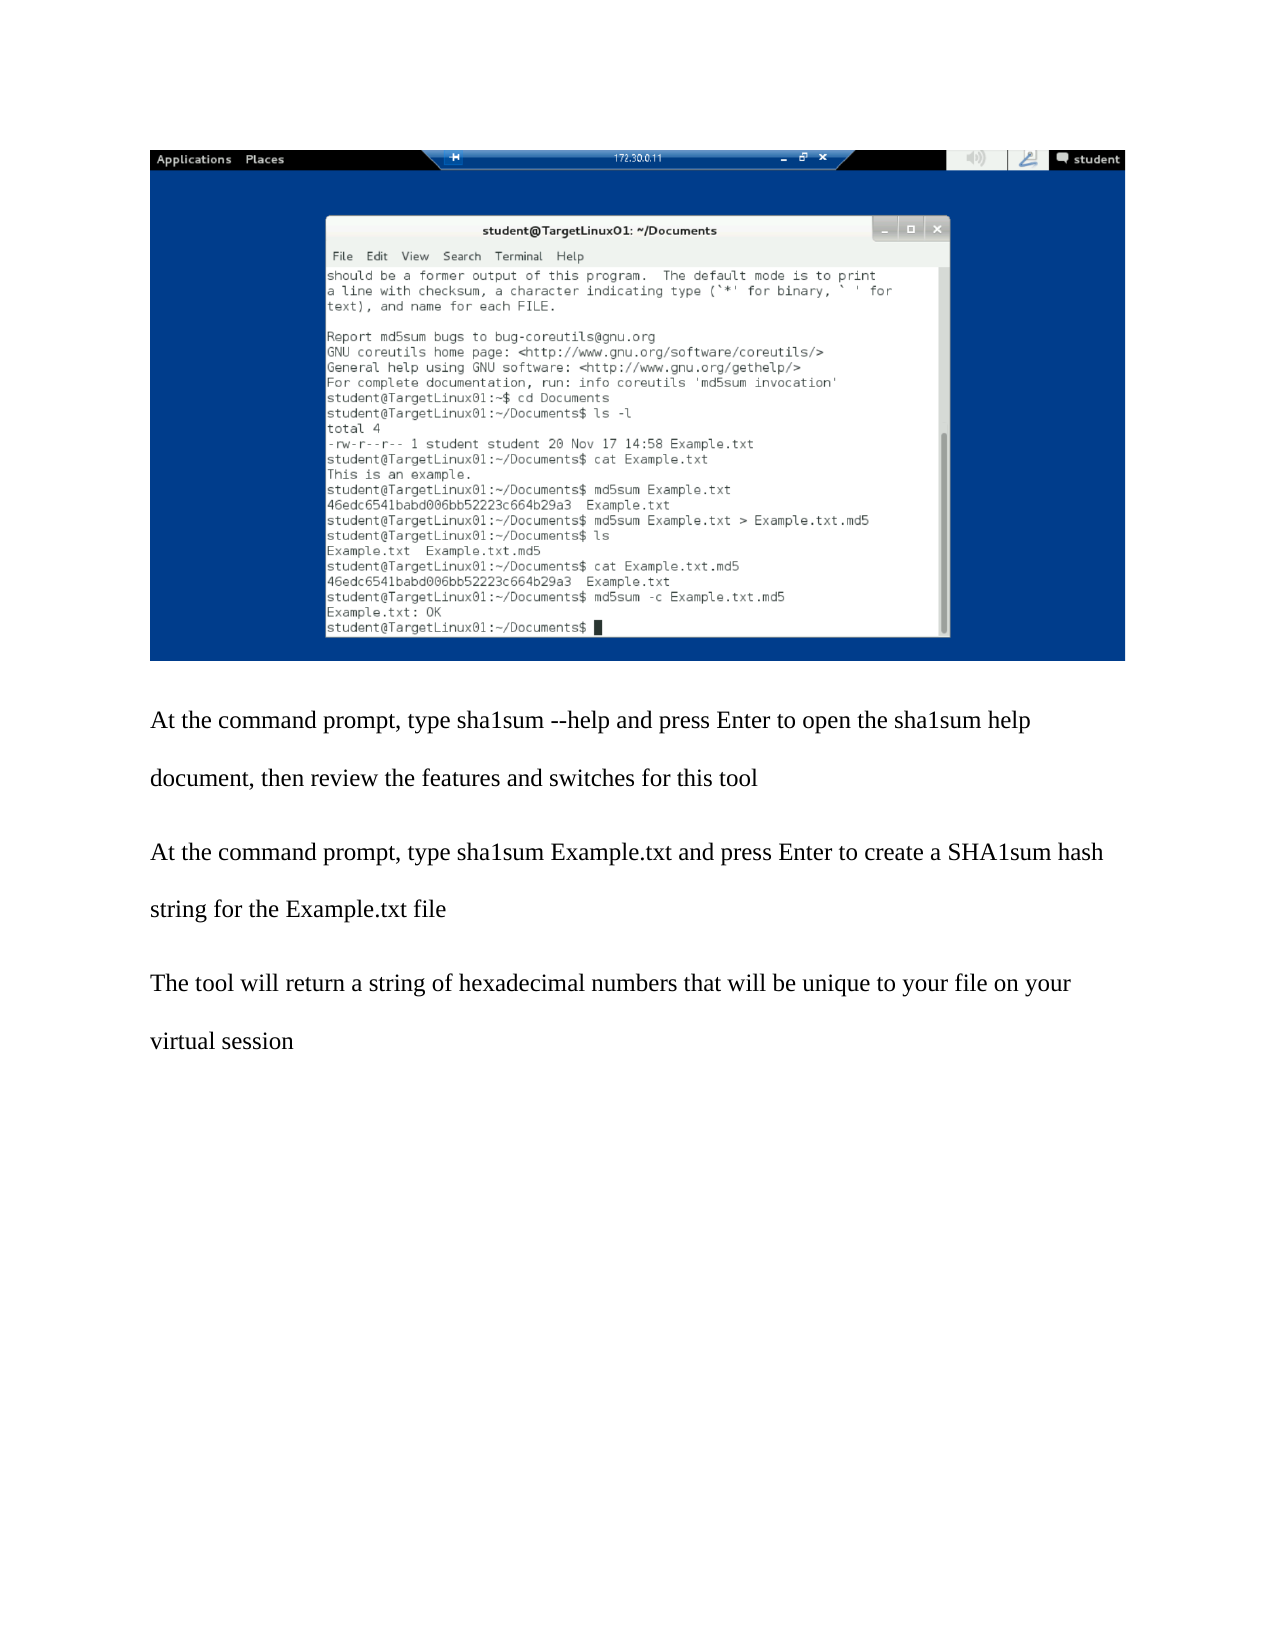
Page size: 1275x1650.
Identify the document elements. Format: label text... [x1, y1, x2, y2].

text At the command prompt, type sha1sum Example.txt and press Enter to create a SHA1sum hash string for the Example.txt file [150, 837, 1125, 923]
picture [150, 150, 1125, 661]
text The tool will return a string of hexadecimal numbers that will be unique to your file on your virtual session [150, 968, 1125, 1055]
text At the command prompt, type sha1sum --help and press Enter to open the sha1sum help document, then review the features and switches for this tool [150, 705, 1125, 791]
